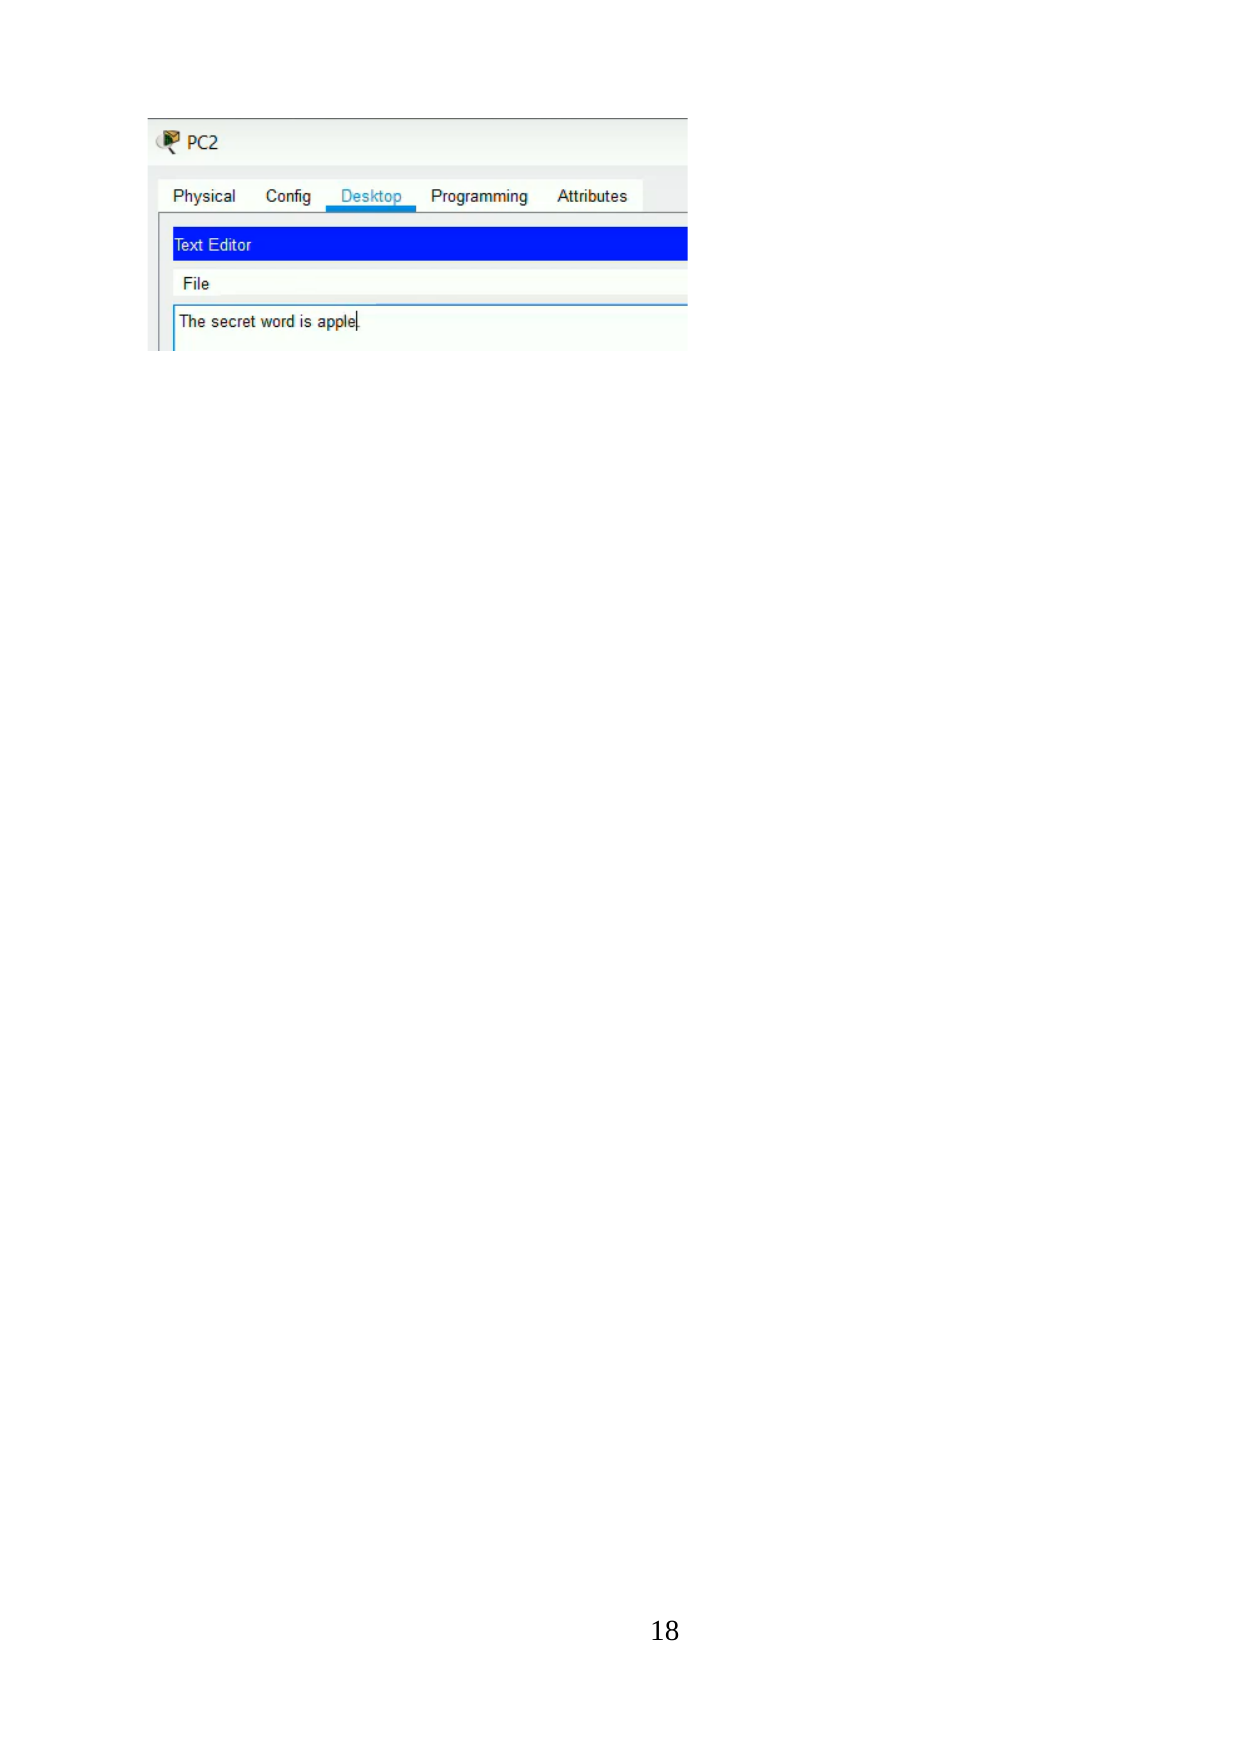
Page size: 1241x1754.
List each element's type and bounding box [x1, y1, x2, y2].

picture [147, 118, 688, 351]
